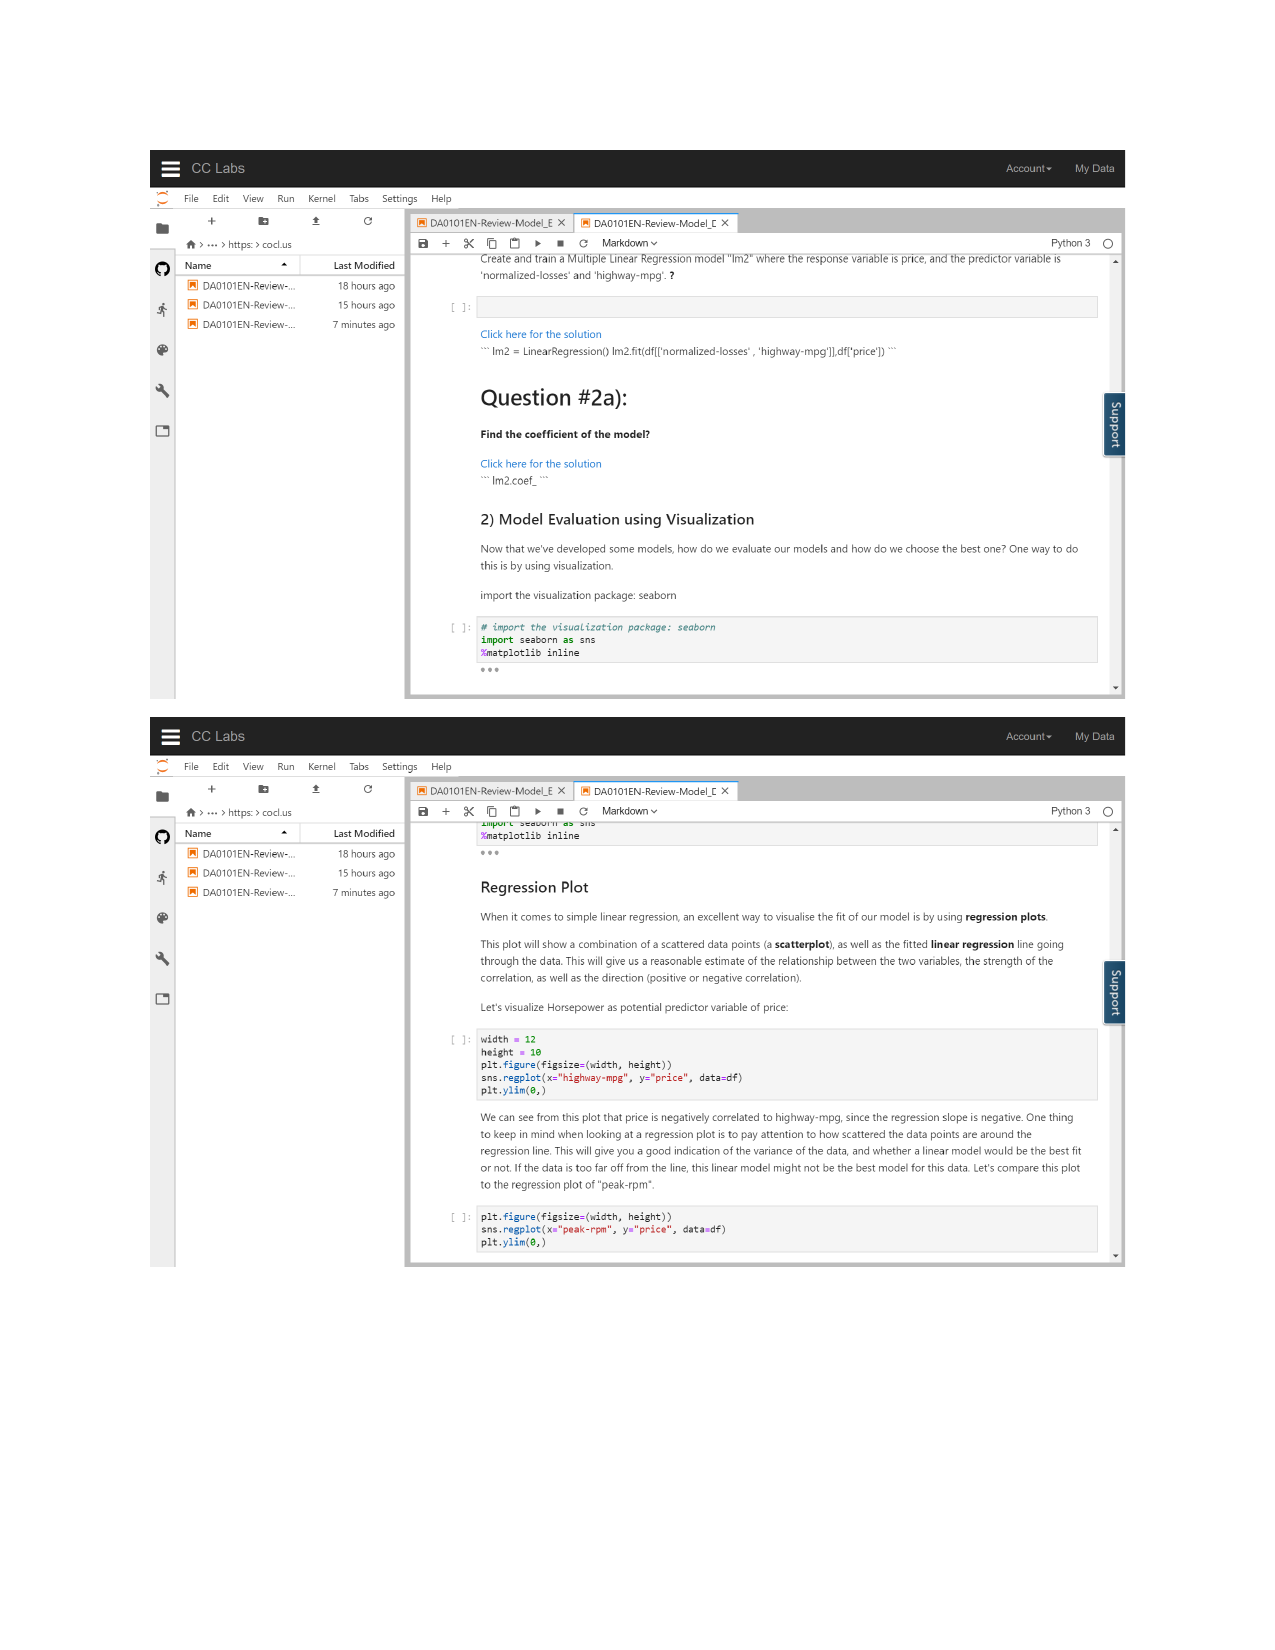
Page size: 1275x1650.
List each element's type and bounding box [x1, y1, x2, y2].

picture [150, 717, 1125, 1267]
picture [150, 150, 1125, 699]
